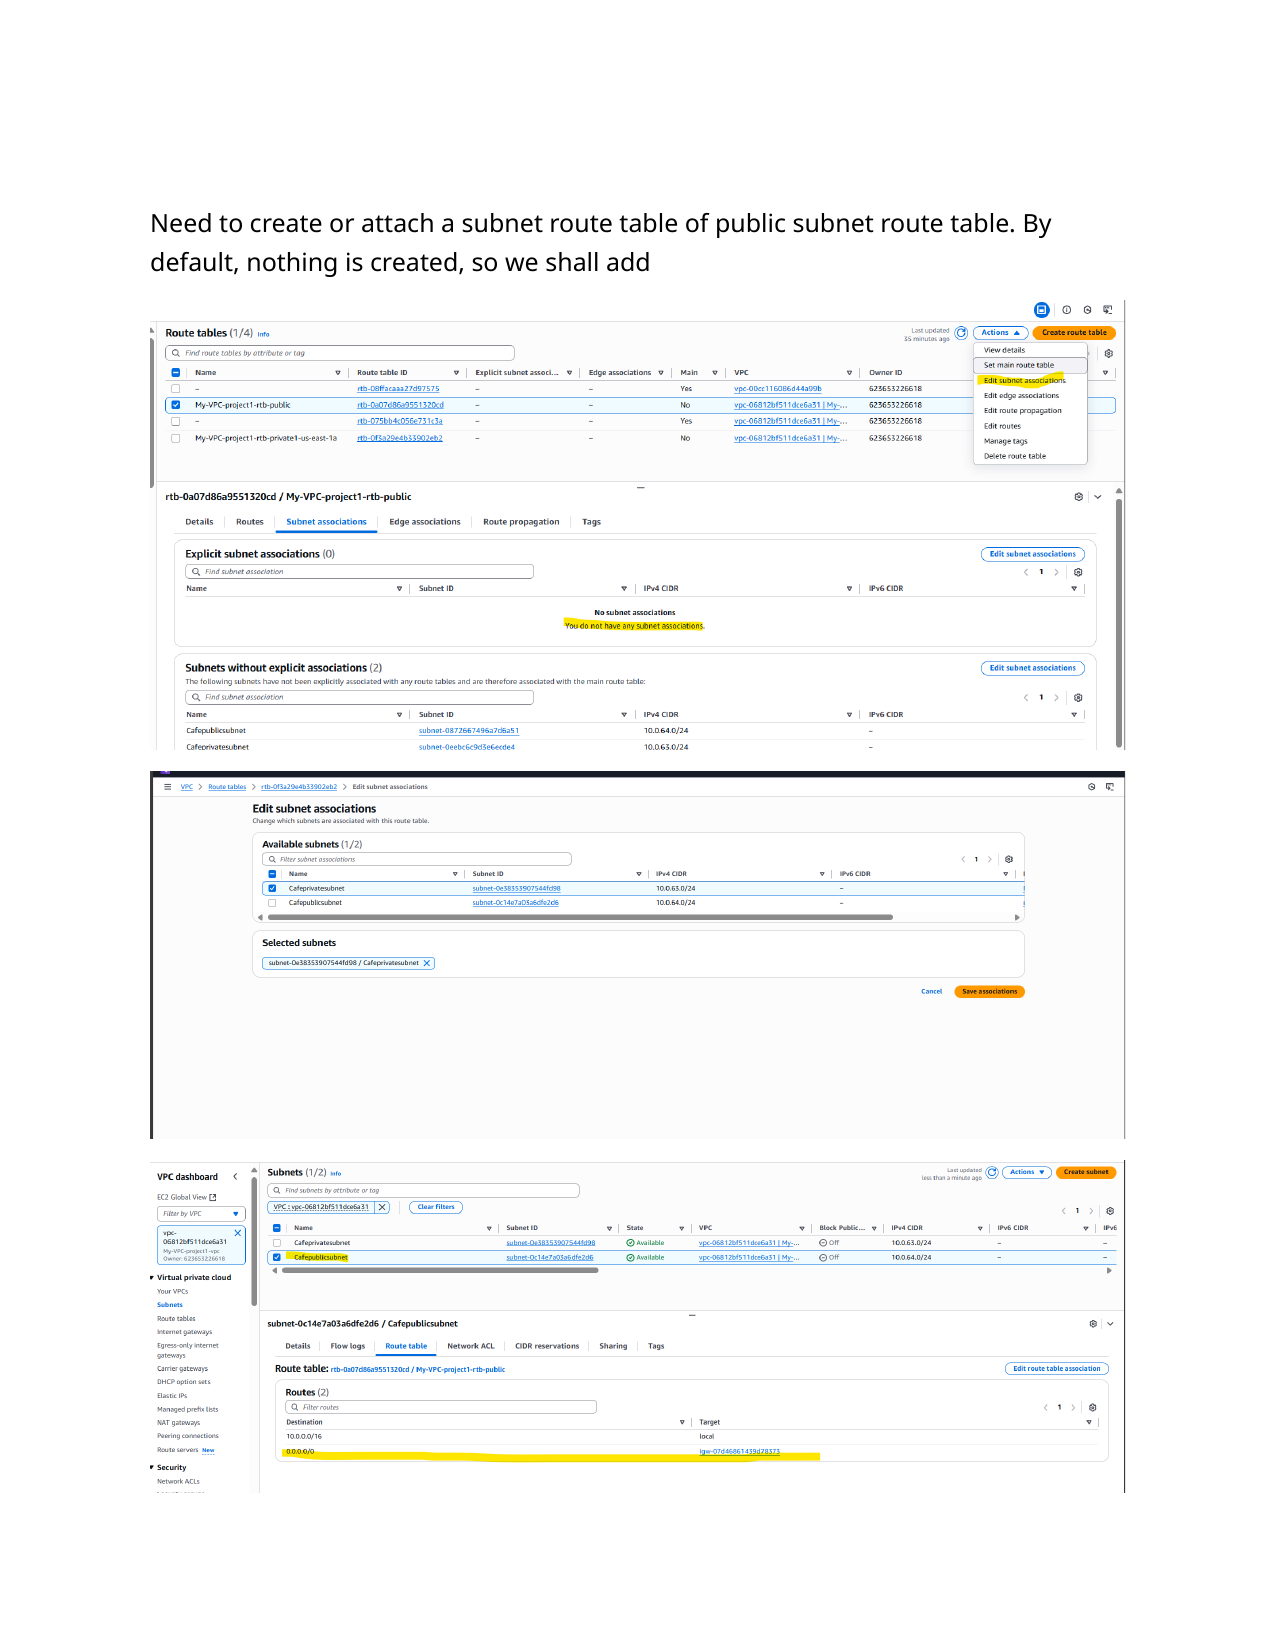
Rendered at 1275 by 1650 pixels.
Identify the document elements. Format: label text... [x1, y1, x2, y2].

picture [150, 1160, 1125, 1493]
picture [150, 771, 1125, 1139]
text Need to create or attach a subnet route table of public subnet route table. By default, nothing is created, so we shall add [150, 206, 1125, 279]
picture [150, 300, 1125, 750]
